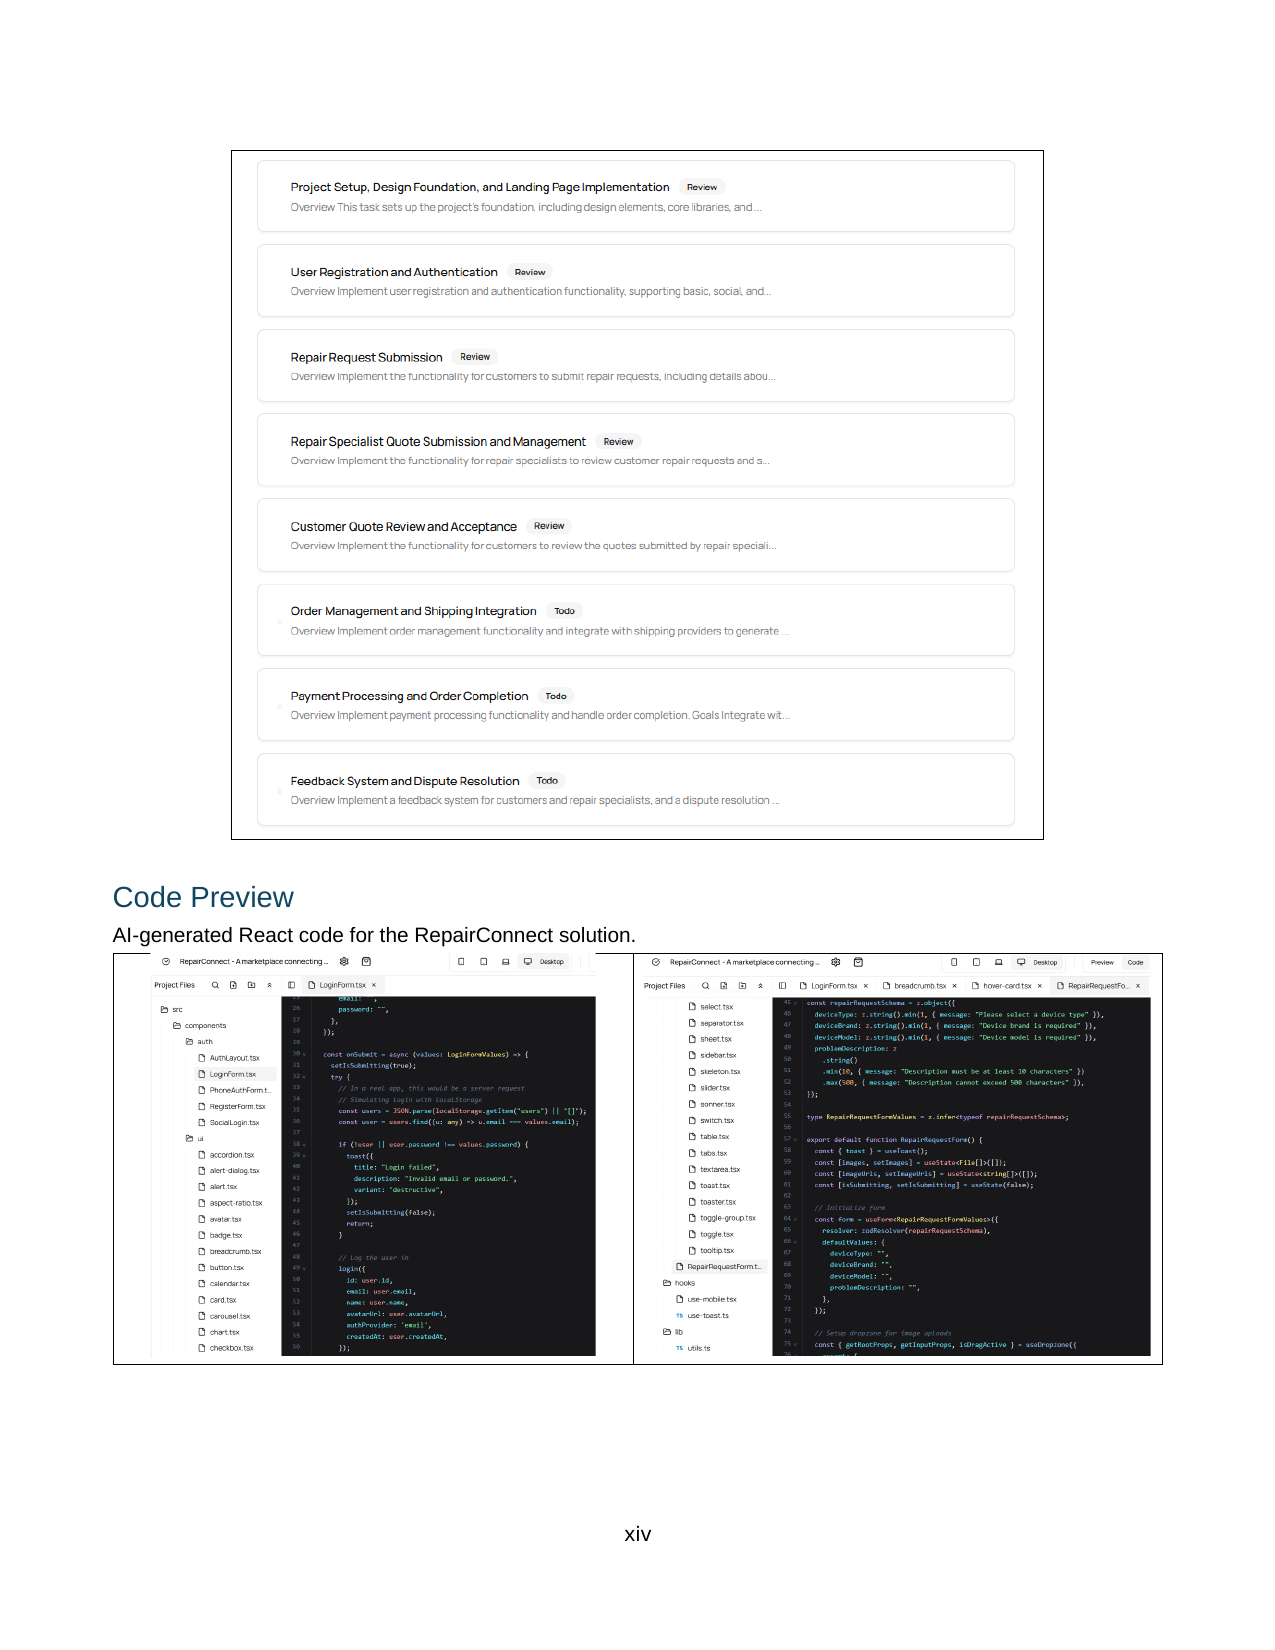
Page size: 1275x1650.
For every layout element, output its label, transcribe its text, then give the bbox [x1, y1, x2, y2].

picture [243, 151, 1032, 833]
table_header [114, 954, 633, 1364]
picture [150, 953, 596, 1358]
picture [644, 955, 1151, 1356]
subtitle Code Preview [112, 881, 1162, 914]
table_header [634, 954, 1162, 1364]
text AI-generated React code for the RepairConnect solution. [112, 922, 1162, 946]
table_header [232, 151, 1043, 839]
